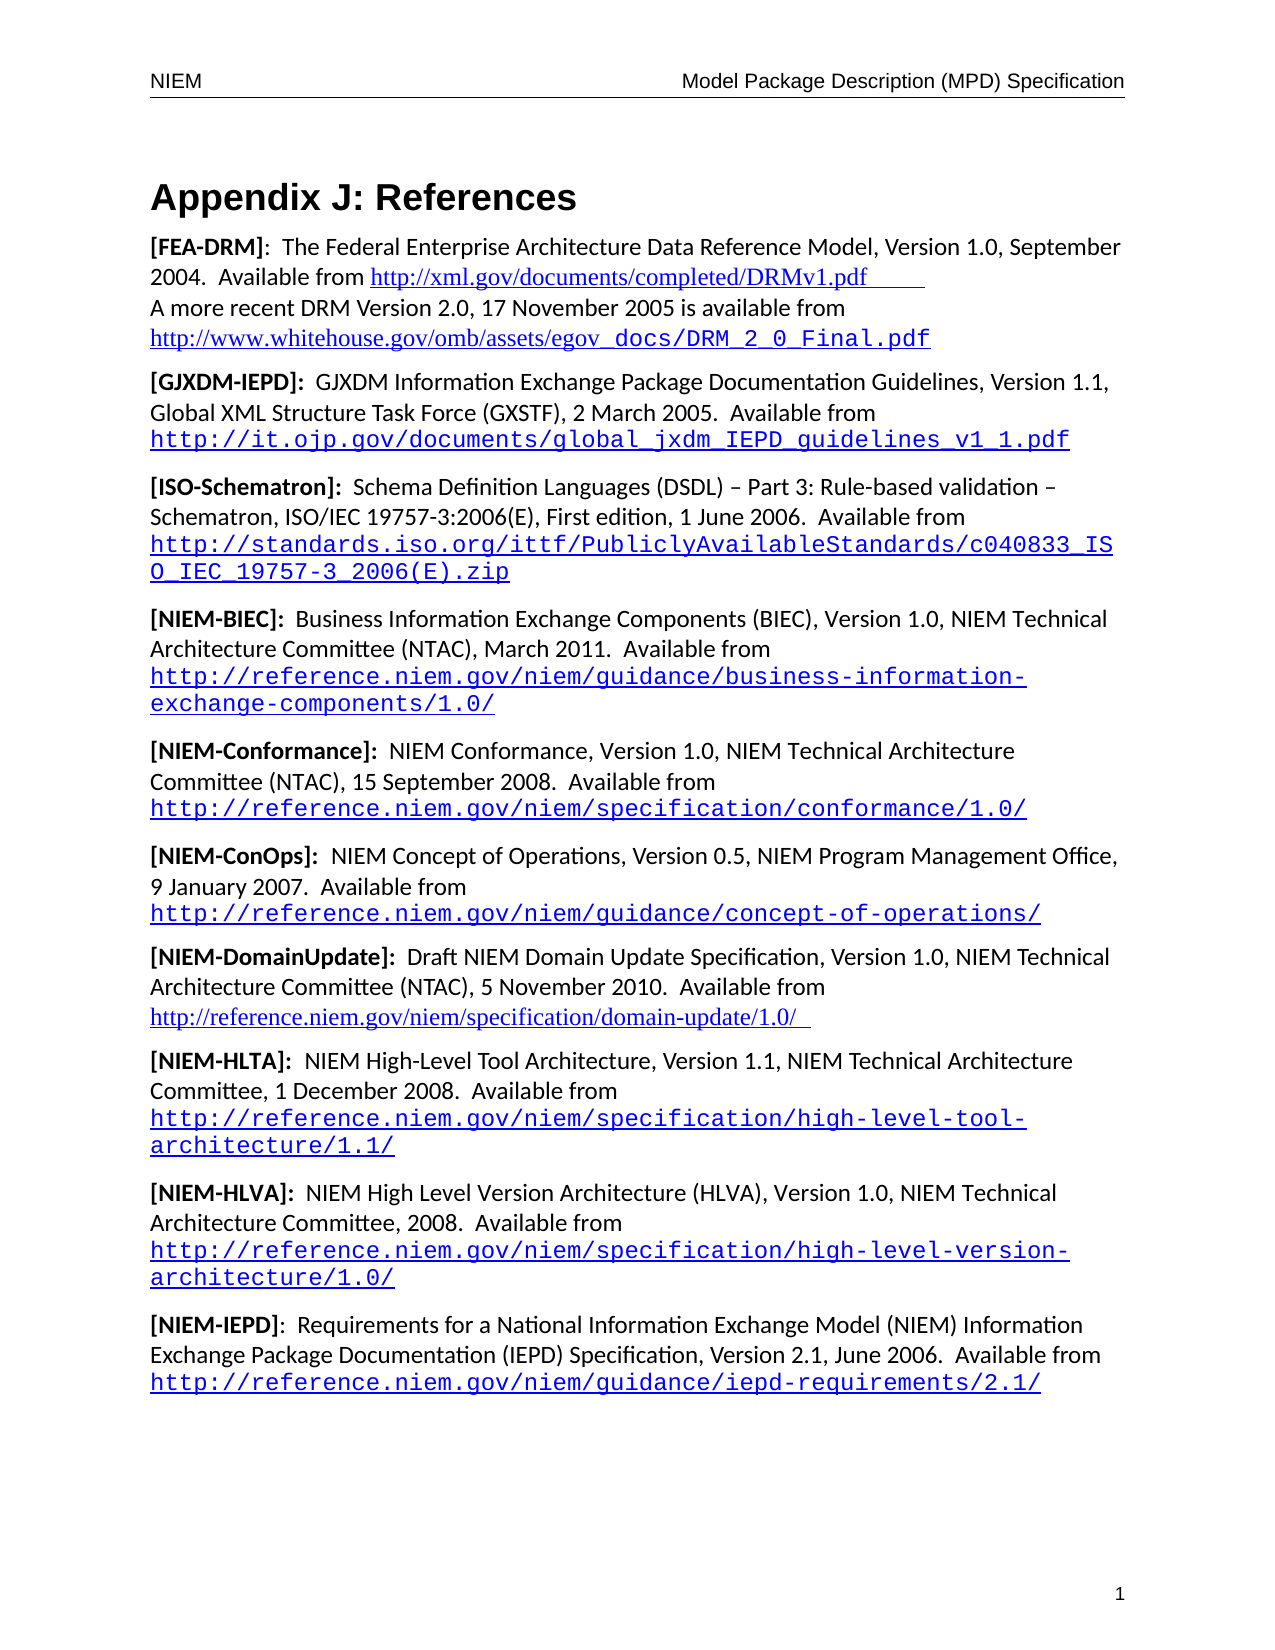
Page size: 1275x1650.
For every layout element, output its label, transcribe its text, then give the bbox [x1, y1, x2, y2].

text [NIEM-HLVA]: NIEM High Level Version Architecture (HLVA), Version 1.0, NIEM Technical Architecture Committee, 2008. Available from http://reference.niem.gov/niem/specification/high-level-version-architecture/1.0/ [150, 1177, 1125, 1292]
text [NIEM-DomainUpdate]: Draft NIEM Domain Update Specification, Version 1.0, NIEM Technical Architecture Committee (NTAC), 5 November 2010. Available from http://reference.niem.gov/niem/specification/domain-update/1.0/ [150, 941, 1125, 1032]
text [NIEM-Conformance]: NIEM Conformance, Version 1.0, NIEM Technical Architecture Committee (NTAC), 15 September 2008. Available from http://reference.niem.gov/niem/specification/conformance/1.0/ [150, 735, 1125, 823]
text [NIEM-HLTA]: NIEM High-Level Tool Architecture, Version 1.1, NIEM Technical Architecture Committee, 1 December 2008. Available from http://reference.niem.gov/niem/specification/high-level-tool-architecture/1.1/ [150, 1045, 1125, 1160]
text [NIEM-ConOps]: NIEM Concept of Operations, Version 0.5, NIEM Program Management Office, 9 January 2007. Available from http://reference.niem.gov/niem/guidance/concept-of-operations/ [150, 840, 1125, 928]
text [GJXDM-IEPD]: GJXDM Information Exchange Package Documentation Guidelines, Version 1.1, Global XML Structure Task Force (GXSTF), 2 March 2005. Available from http://it.ojp.gov/documents/global_jxdm_IEPD_guidelines_v1_1.pdf [150, 366, 1125, 454]
text [NIEM-IEPD]: Requirements for a National Information Exchange Model (NIEM) Information Exchange Package Documentation (IEPD) Specification, Version 2.1, June 2006. Available from http://reference.niem.gov/niem/guidance/iepd-requirements/2.1/ [150, 1309, 1125, 1397]
text [ISO-Schematron]: Schema Definition Languages (DSDL) – Part 3: Rule-based validation – Schematron, ISO/IEC 19757-3:2006(E), First edition, 1 June 2006. Available from http://standards.iso.org/ittf/PubliclyAvailableStandards/c040833_ISO_IEC_19757-3_2006(E).zip [150, 471, 1125, 586]
text [NIEM-BIEC]: Business Information Exchange Components (BIEC), Version 1.0, NIEM Technical Architecture Committee (NTAC), March 2011. Available from http://reference.niem.gov/niem/guidance/business-information-exchange-components/1.0/ [150, 603, 1125, 718]
subtitle References [150, 175, 1125, 218]
text [FEA-DRM]: The Federal Enterprise Architecture Data Reference Model, Version 1.0, September 2004. Available from http://xml.gov/documents/completed/DRMv1.pdf A more recent DRM Version 2.0, 17 November 2005 is available from http://www.whitehouse.gov/omb/assets/egov_docs/DRM_2_0_Final.pdf [150, 231, 1125, 354]
